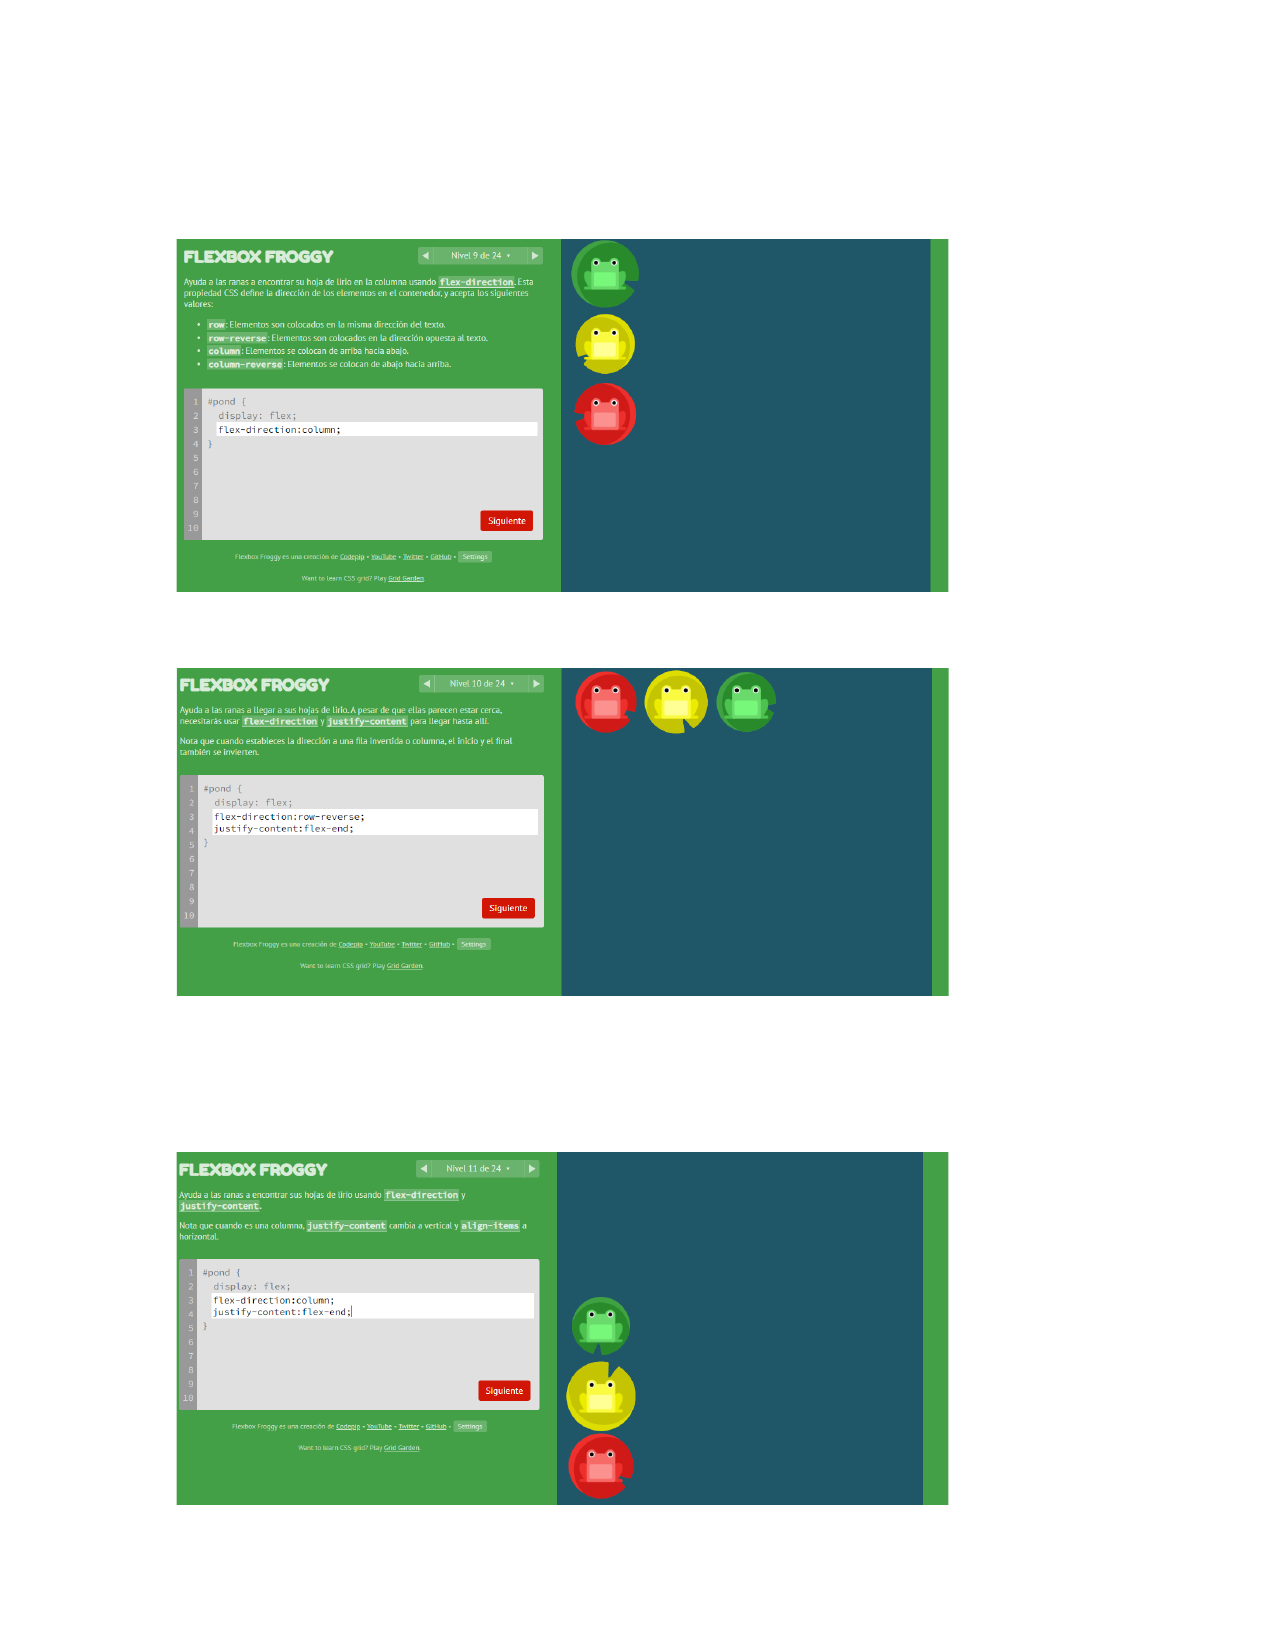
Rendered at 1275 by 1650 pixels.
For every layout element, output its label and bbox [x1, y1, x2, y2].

picture [176, 239, 949, 592]
picture [176, 668, 949, 996]
picture [176, 1152, 949, 1505]
